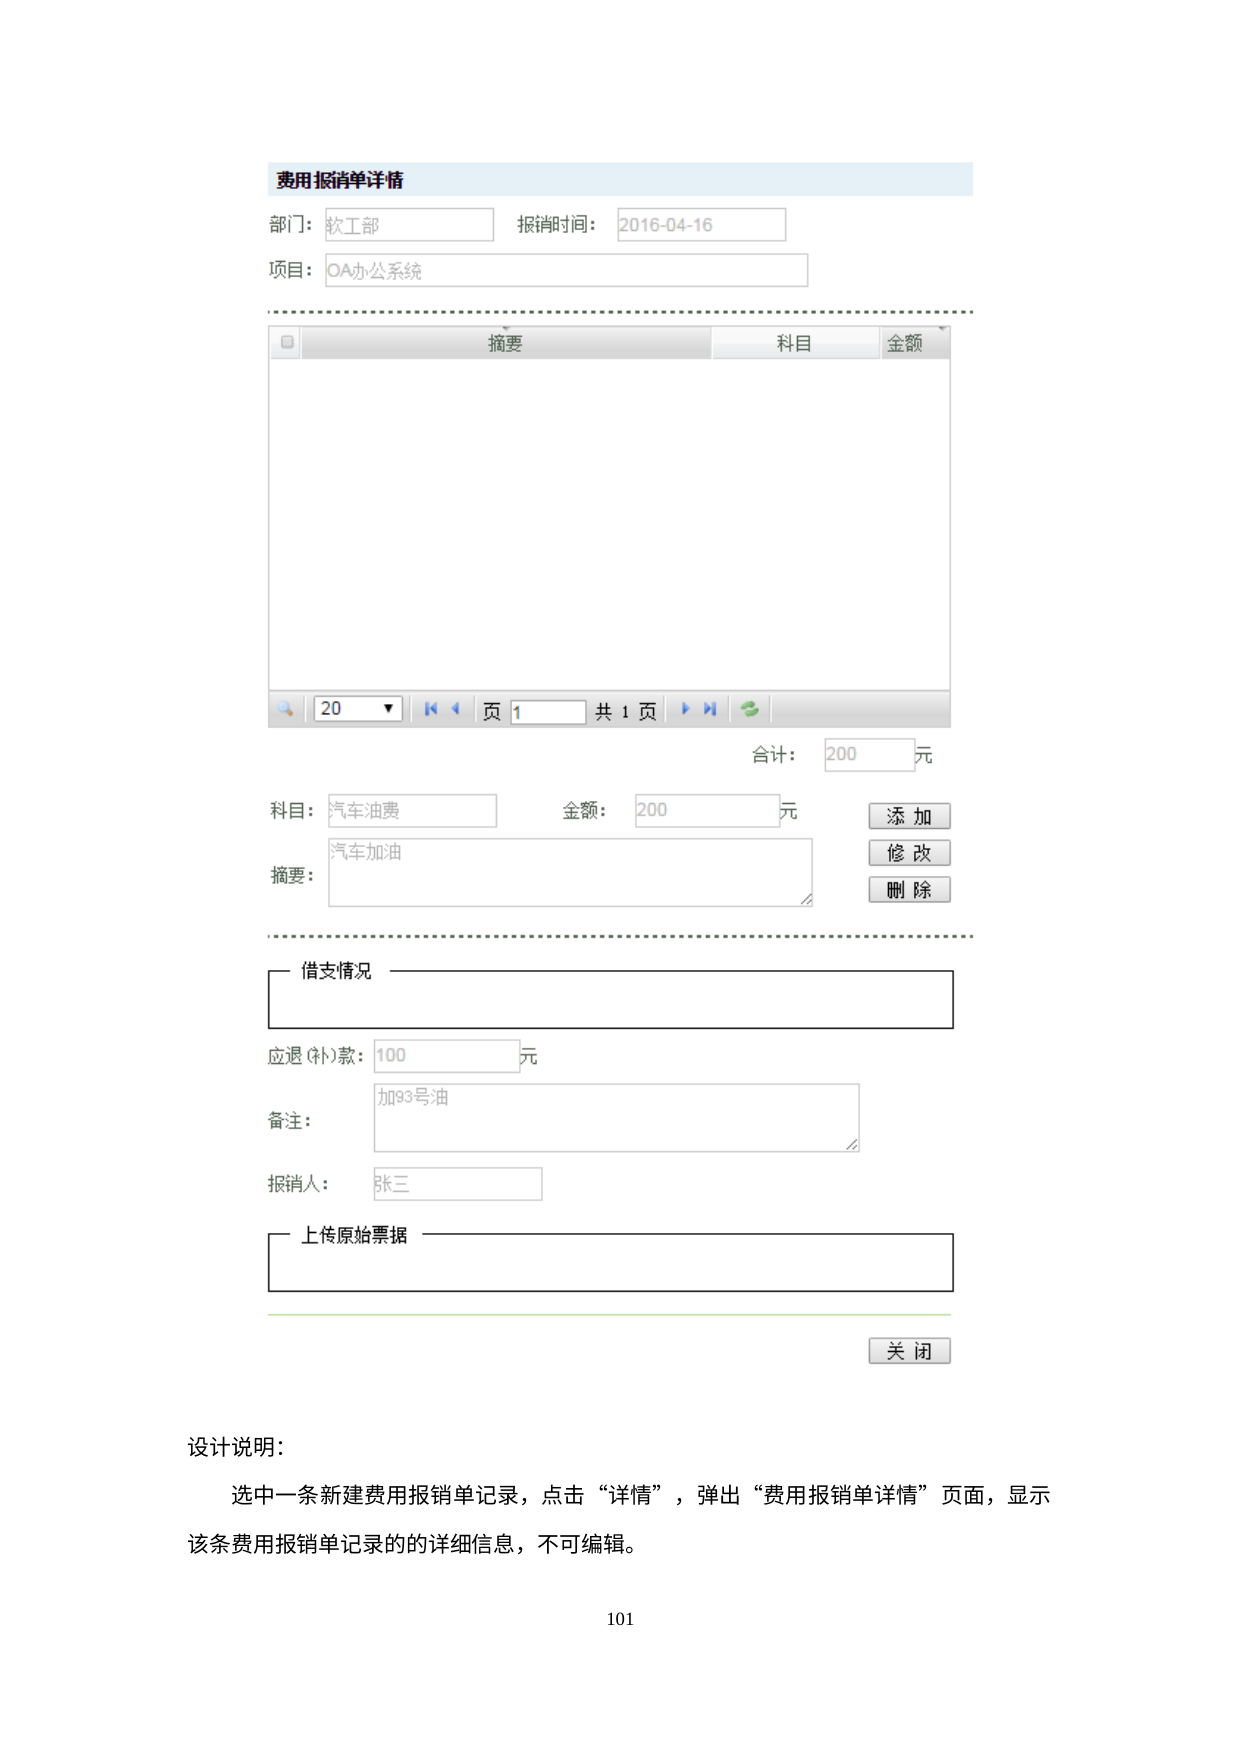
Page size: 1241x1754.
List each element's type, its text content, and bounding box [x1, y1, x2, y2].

list 设计说明： [187, 1429, 1053, 1462]
text 选中一条新建费用报销单记录，点击“详情”，弹出“费用报销单详情”页面，显示该条费用报销单记录的的详细信息，不可编辑。 [187, 1478, 1053, 1559]
picture [258, 162, 982, 1398]
